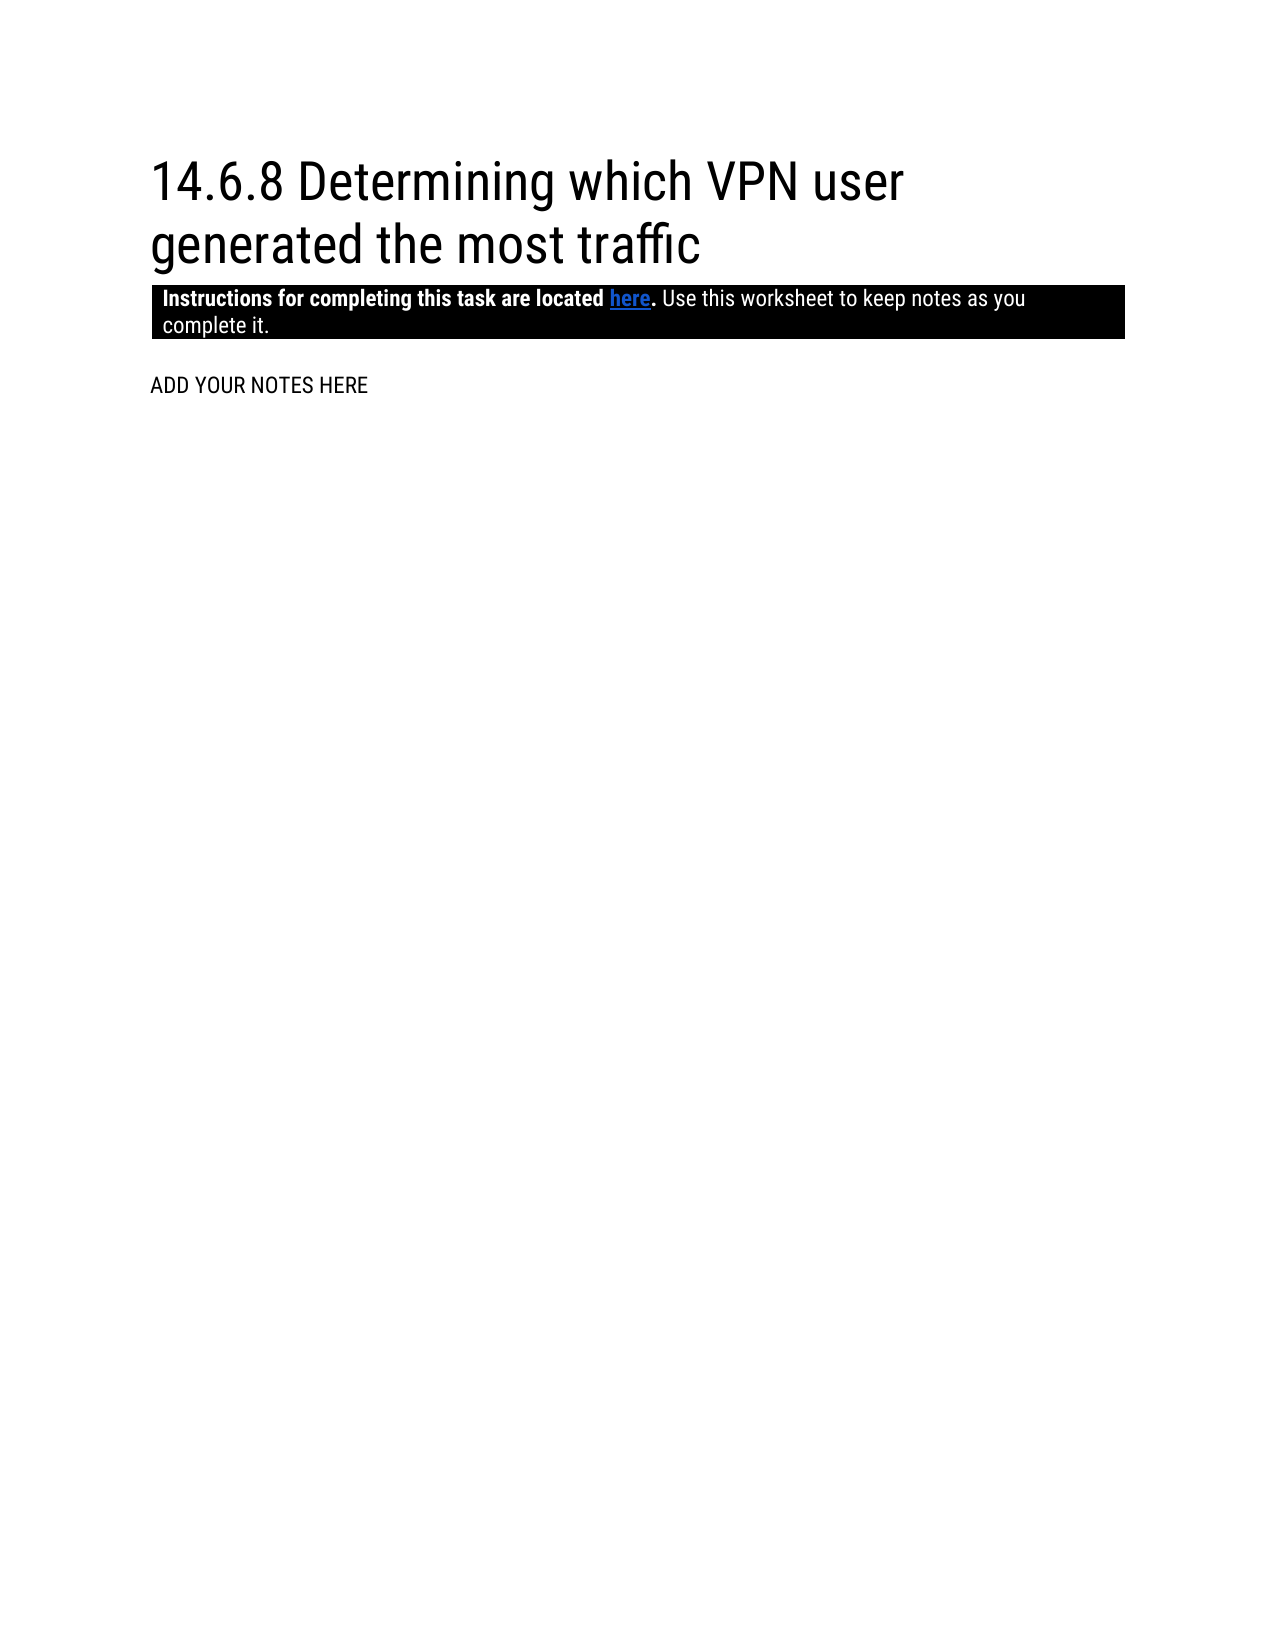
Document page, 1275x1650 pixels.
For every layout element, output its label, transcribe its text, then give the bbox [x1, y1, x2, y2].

text ADD YOUR NOTES HERE [150, 372, 1125, 399]
table_header Instructions for completing this task are located here. Use this worksheet to keep notes as you complete it. [152, 285, 1125, 339]
title 14.6.8 Determining which VPN user generated the most traffic [150, 150, 1125, 277]
